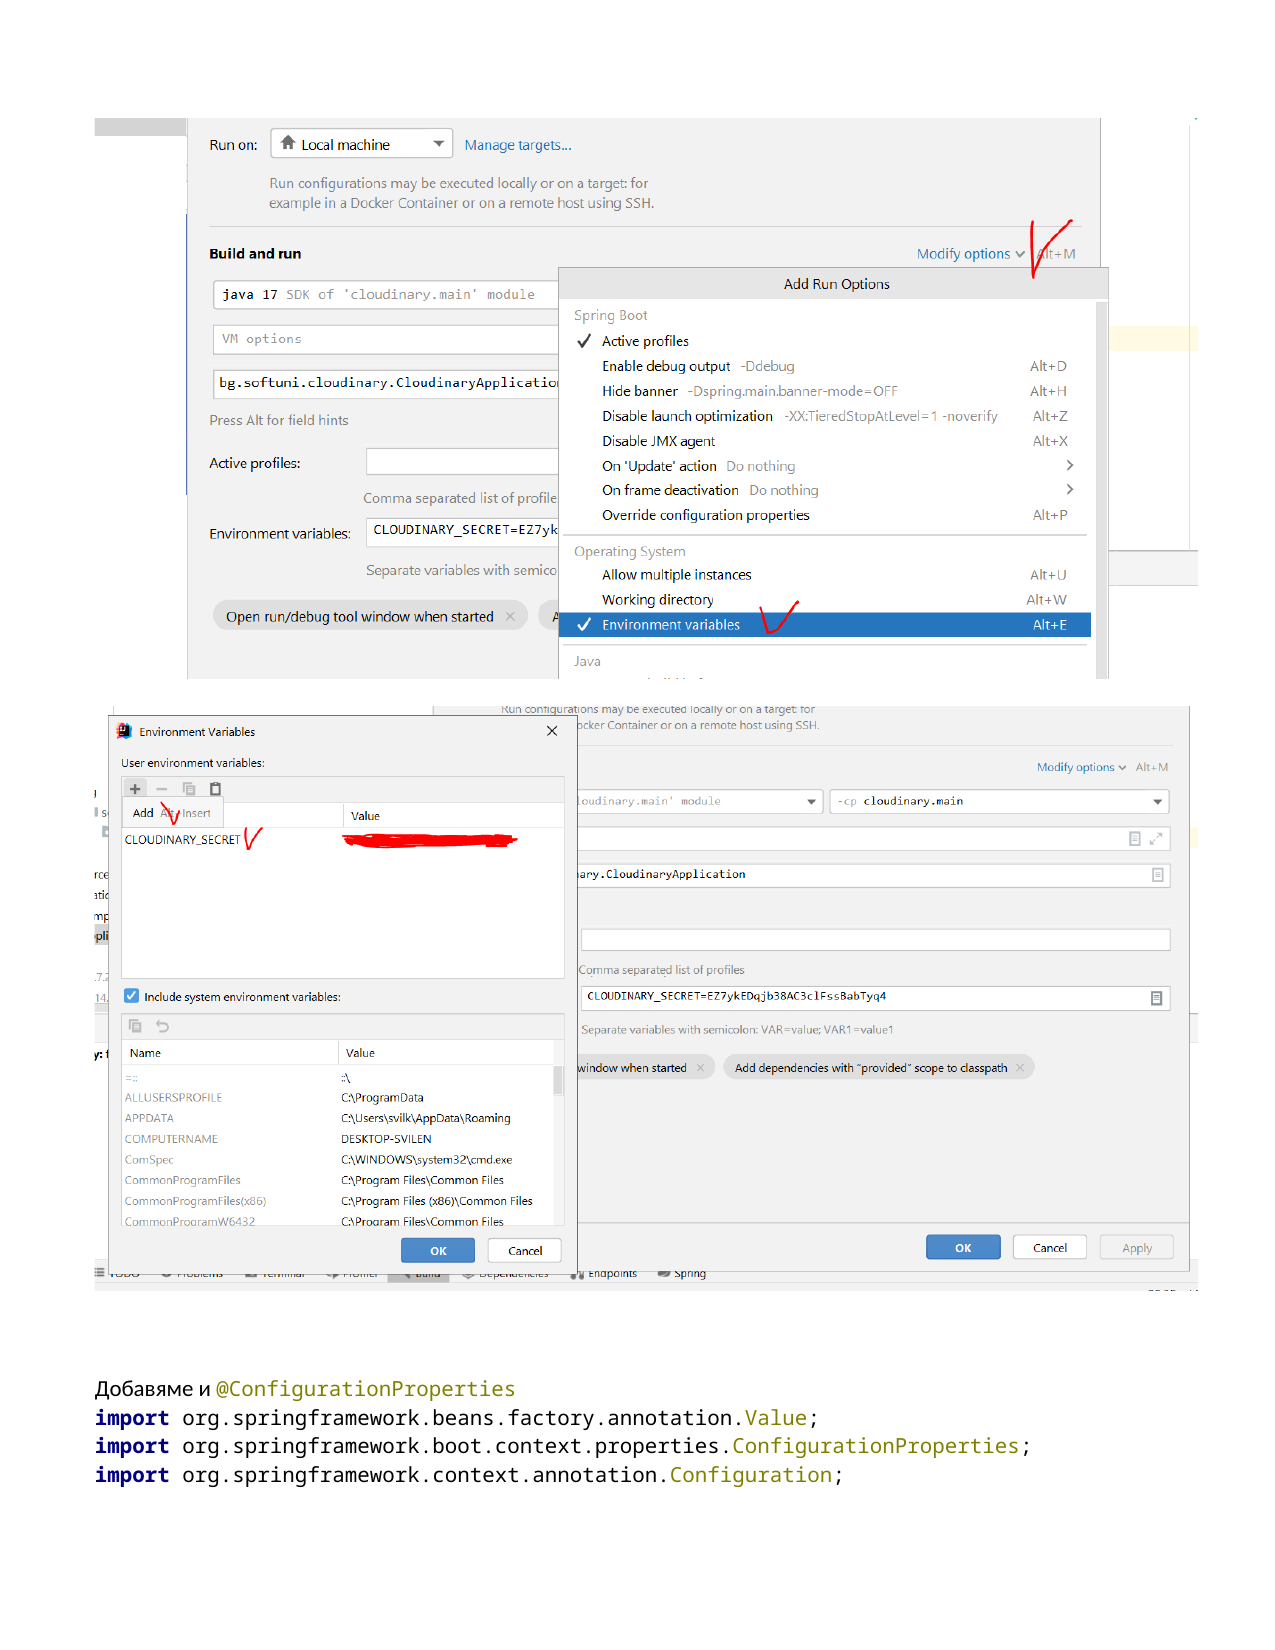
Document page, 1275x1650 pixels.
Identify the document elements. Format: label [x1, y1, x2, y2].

picture [94, 118, 1199, 679]
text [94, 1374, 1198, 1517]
picture [94, 706, 1199, 1291]
